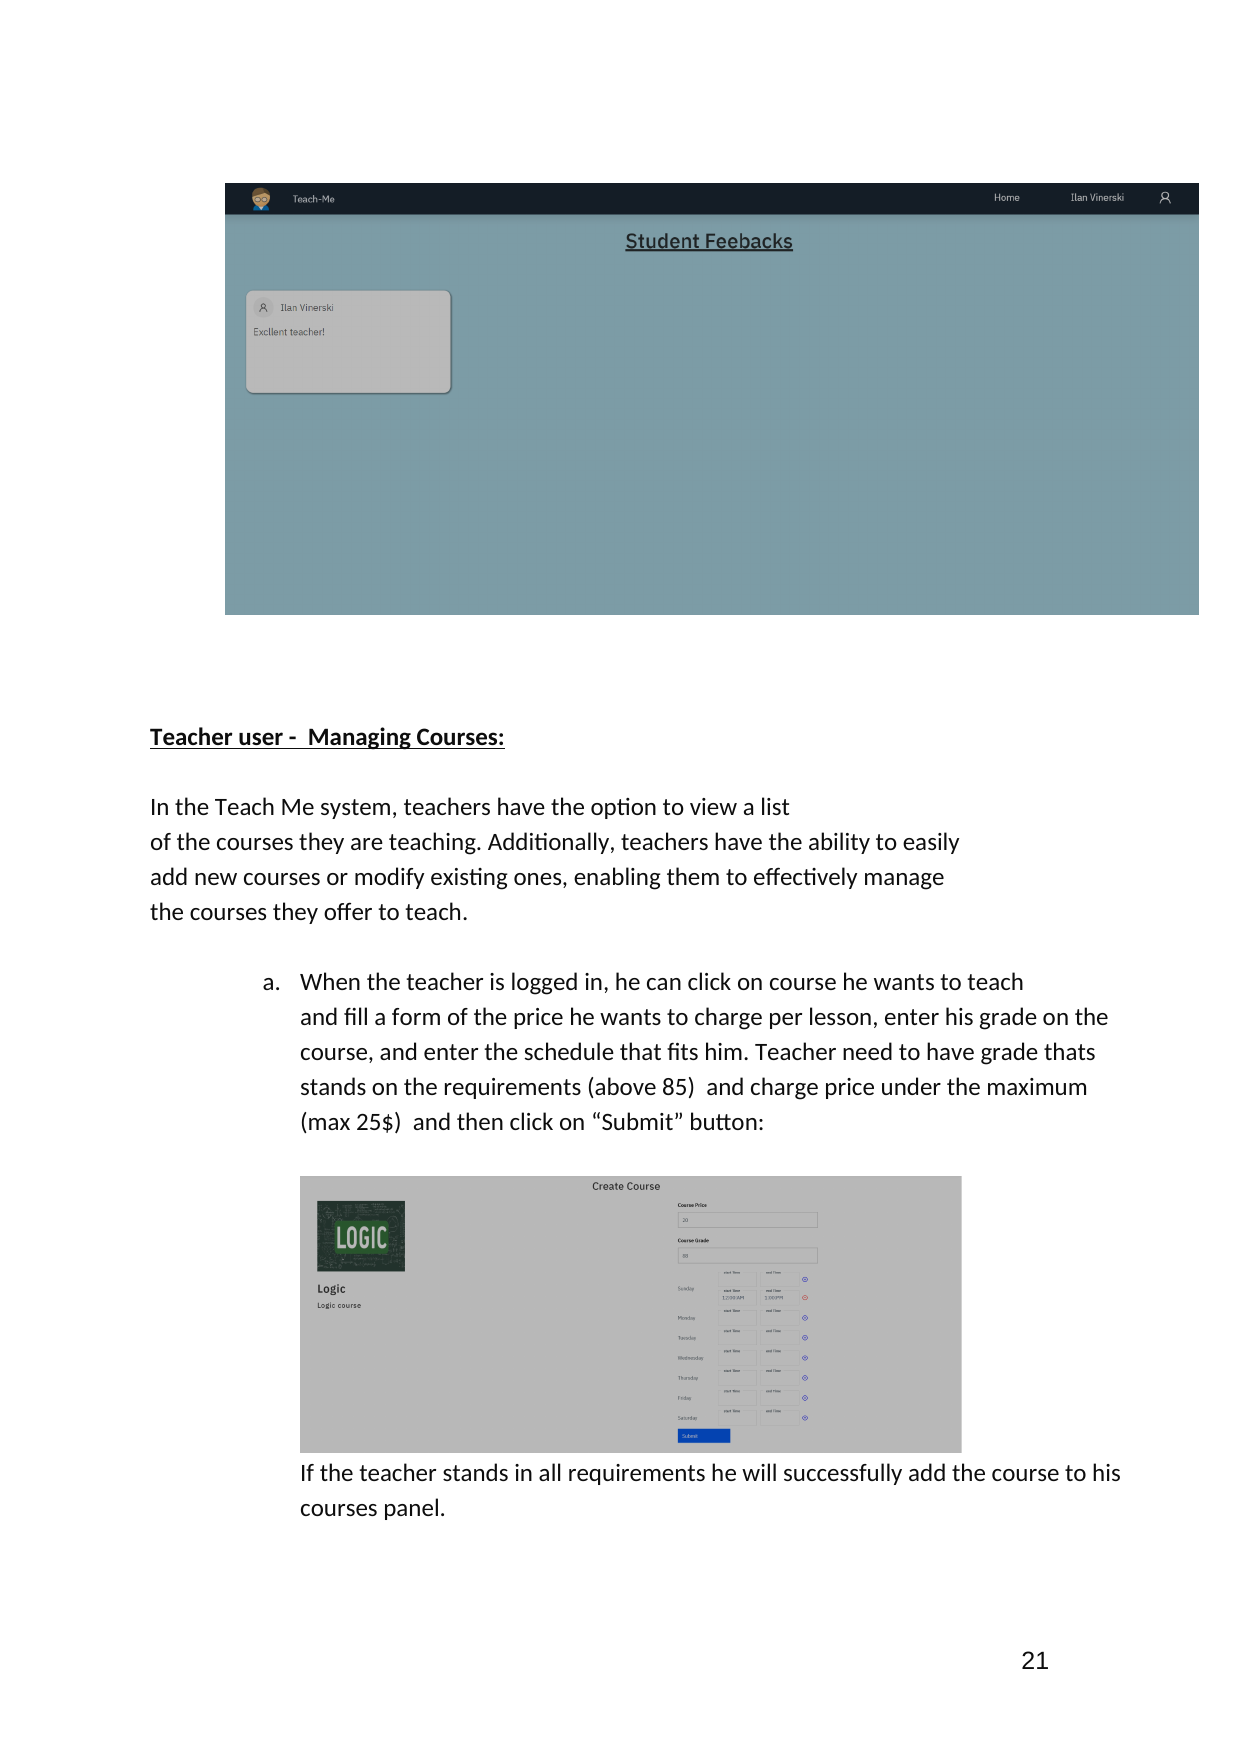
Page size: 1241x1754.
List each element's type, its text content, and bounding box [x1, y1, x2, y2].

text In the Teach Me system, teachers have the option to view a list [150, 792, 1124, 822]
text the courses they offer to teach. [150, 897, 1124, 927]
text of the courses they are teaching. Additionally, teachers have the ability to easily [150, 827, 1124, 857]
text add new courses or modify existing ones, enabling them to effectively manage [150, 862, 1124, 892]
picture [300, 1176, 962, 1453]
picture [225, 183, 1199, 615]
text Teacher user - Managing Courses: [150, 722, 1124, 752]
text If the teacher stands in all requirements he will successfully add the course to his courses panel. [300, 1457, 1124, 1523]
list When the teacher is logged in, he can click on course he wants to teach [262, 967, 1124, 997]
